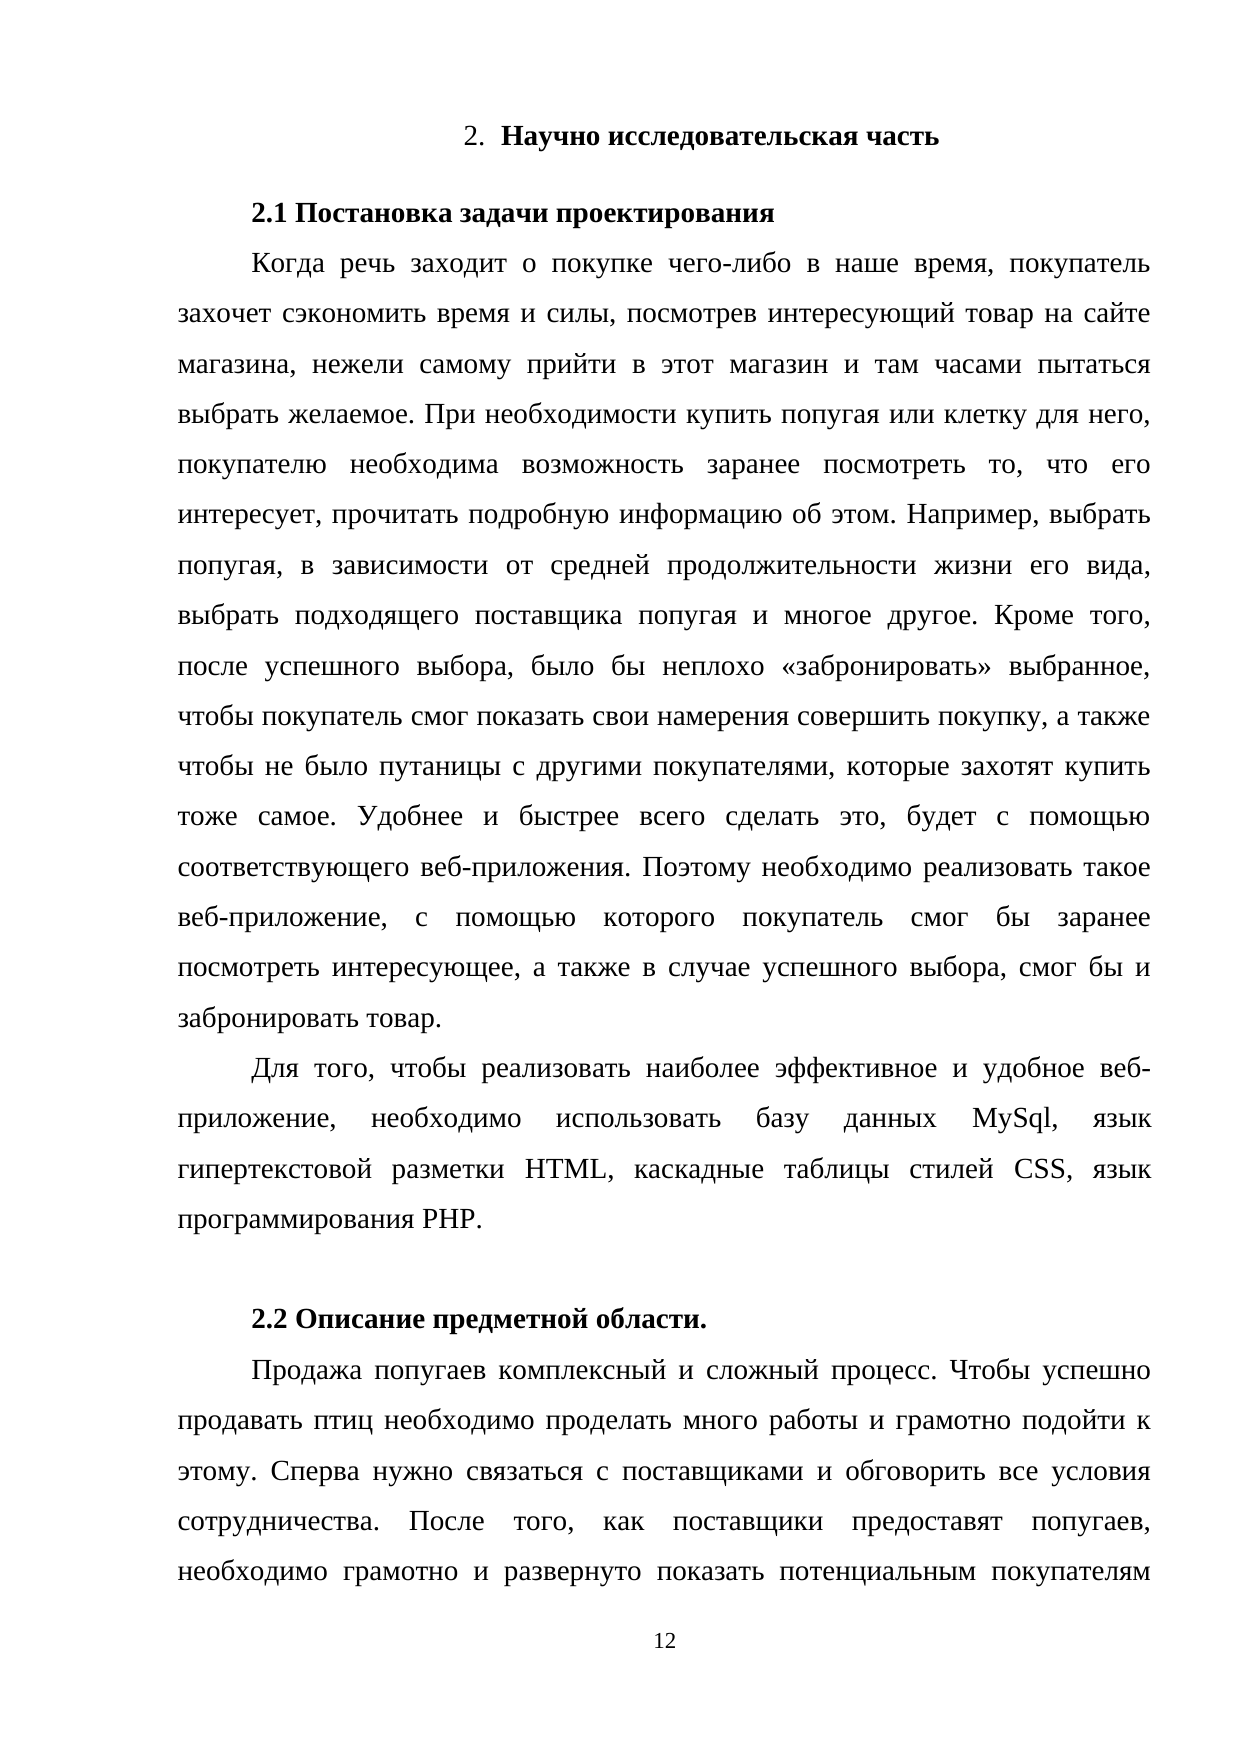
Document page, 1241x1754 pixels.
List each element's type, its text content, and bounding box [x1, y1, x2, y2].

text 2.2 Описание предметной области. [177, 1302, 1152, 1335]
text Для того, чтобы реализовать наиболее эффективное и удобное веб-приложение, необходимо использовать базу данных MySql, язык гипертекстовой разметки HTML, каскадные таблицы стилей CSS, язык программирования PHP. [177, 1050, 1152, 1234]
subtitle Научно исследовательская часть [251, 118, 1152, 152]
subtitle 2.1 Постановка задачи проектирования [177, 195, 1152, 228]
text Когда речь заходит о покупке чего-либо в наше время, покупатель захочет сэкономить время и силы, посмотрев интересующий товар на сайте магазина, нежели самому прийти в этот магазин и там часами пытаться выбрать желаемое. При необходимости купить попугая или клетку для него, покупателю необходима возможность заранее посмотреть то, что его интересует, прочитать подробную информацию об этом. Например, выбрать попугая, в зависимости от средней продолжительности жизни его вида, выбрать подходящего поставщика попугая и многое другое. Кроме того, после успешного выбора, было бы неплохо «забронировать» выбранное, чтобы покупатель смог показать свои намерения совершить покупку, а также чтобы не было путаницы с другими покупателями, которые захотят купить тоже самое. Удобнее и быстрее всего сделать это, будет с помощью соответствующего веб-приложения. Поэтому необходимо реализовать такое веб-приложение, с помощью которого покупатель смог бы заранее посмотреть интересующее, а также в случае успешного выбора, смог бы и забронировать товар. [177, 245, 1152, 1033]
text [177, 1352, 1152, 1587]
